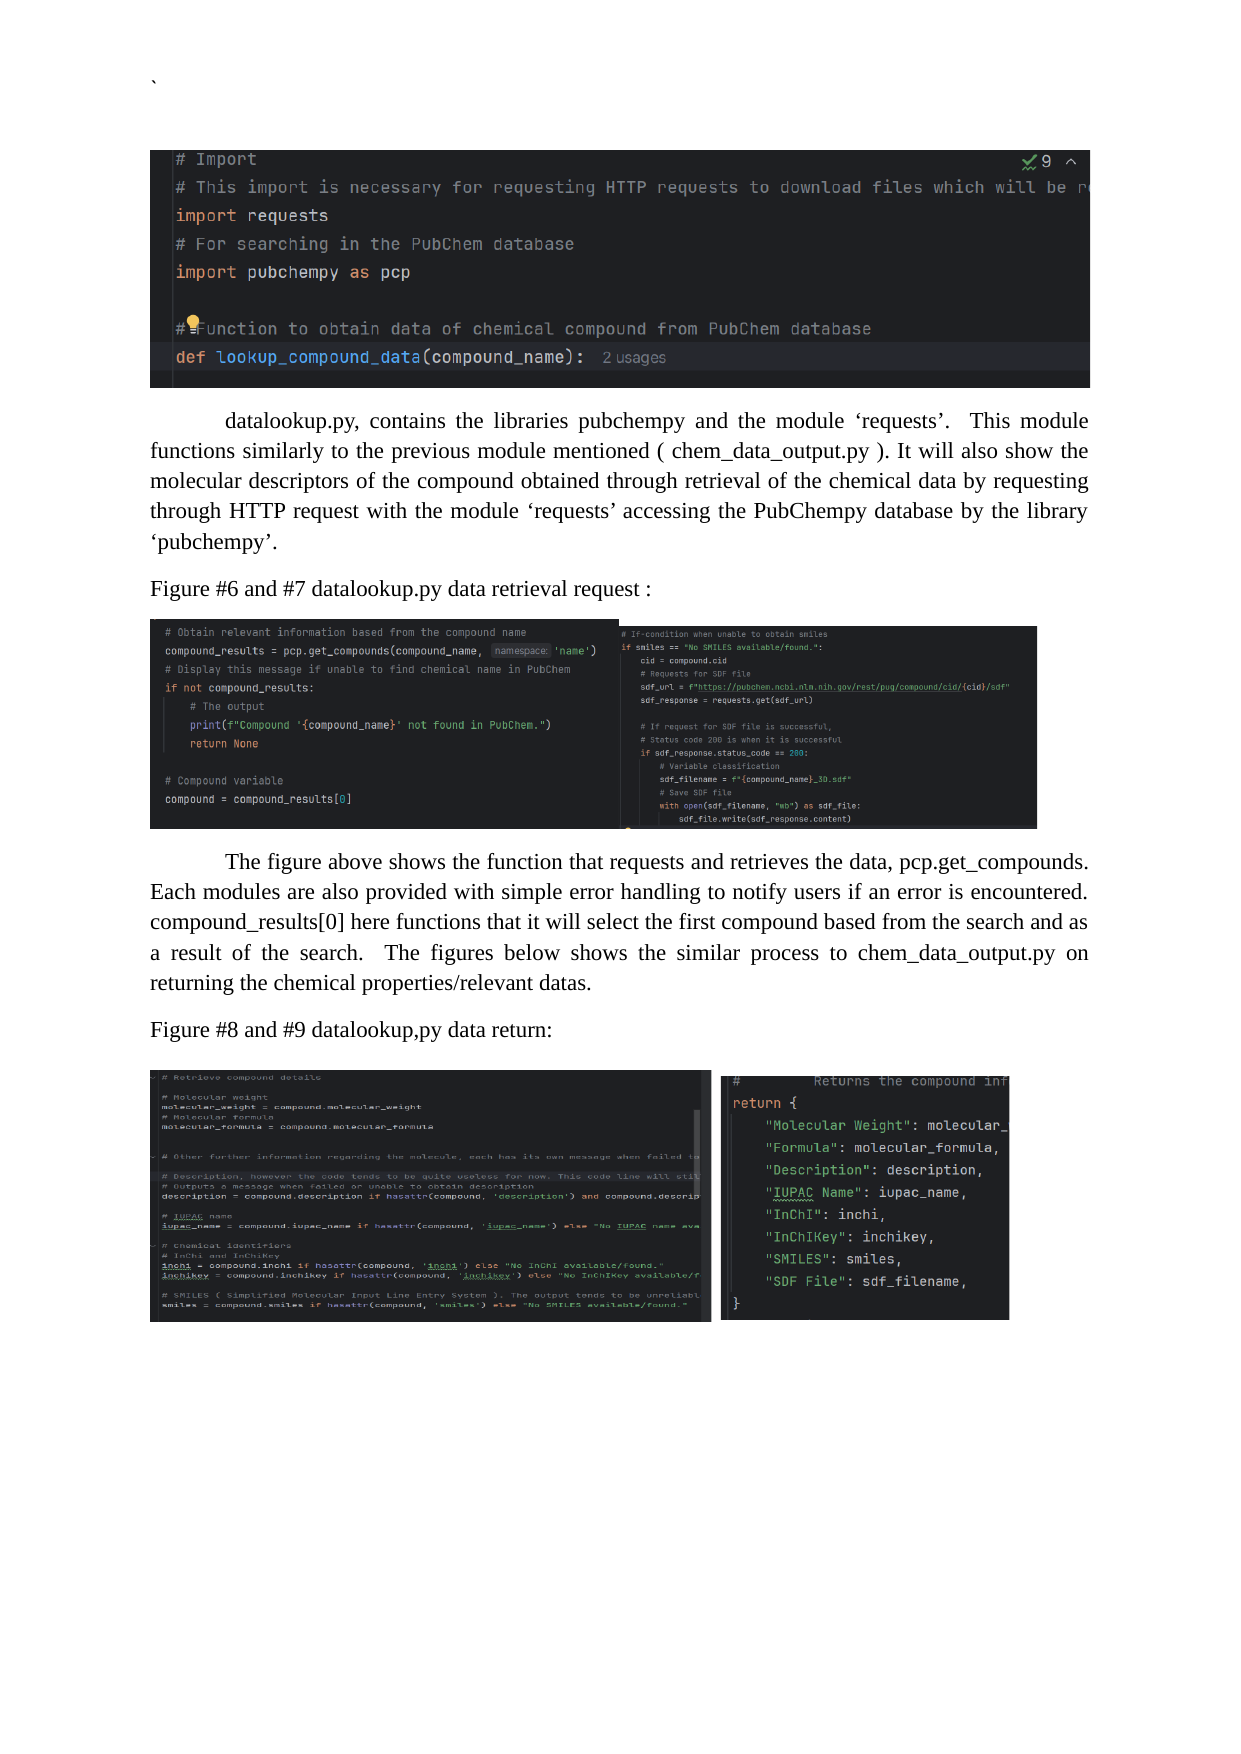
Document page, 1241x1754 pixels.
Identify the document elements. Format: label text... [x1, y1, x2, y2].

picture [150, 150, 1091, 388]
picture [150, 1070, 712, 1322]
text datalookup.py, contains the libraries pubchempy and the module ‘requests’. This module functions similarly to the previous module mentioned ( chem_data_output.py ). It will also show the molecular descriptors of the compound obtained through retrieval of the chemical data by requesting through HTTP request with the module ‘requests’ accessing the PubChempy database by the library ‘pubchempy’. [150, 407, 1090, 554]
picture [150, 619, 1038, 829]
text Figure #8 and #9 datalookup,py data return: [150, 1016, 1090, 1042]
picture [720, 1076, 1010, 1320]
text Figure #6 and #7 datalookup.py data retrieval request : [150, 574, 1090, 601]
text The figure above shows the function that requests and retrieves the data, pcp.get_compounds. Each modules are also provided with simple error handling to notify users if an error is encountered. compound_results[0] here functions that it will select the first compound based from the search and as a result of the search. The figures below shows the similar process to chem_data_output.py on returning the chemical properties/relevant datas. [150, 848, 1090, 995]
